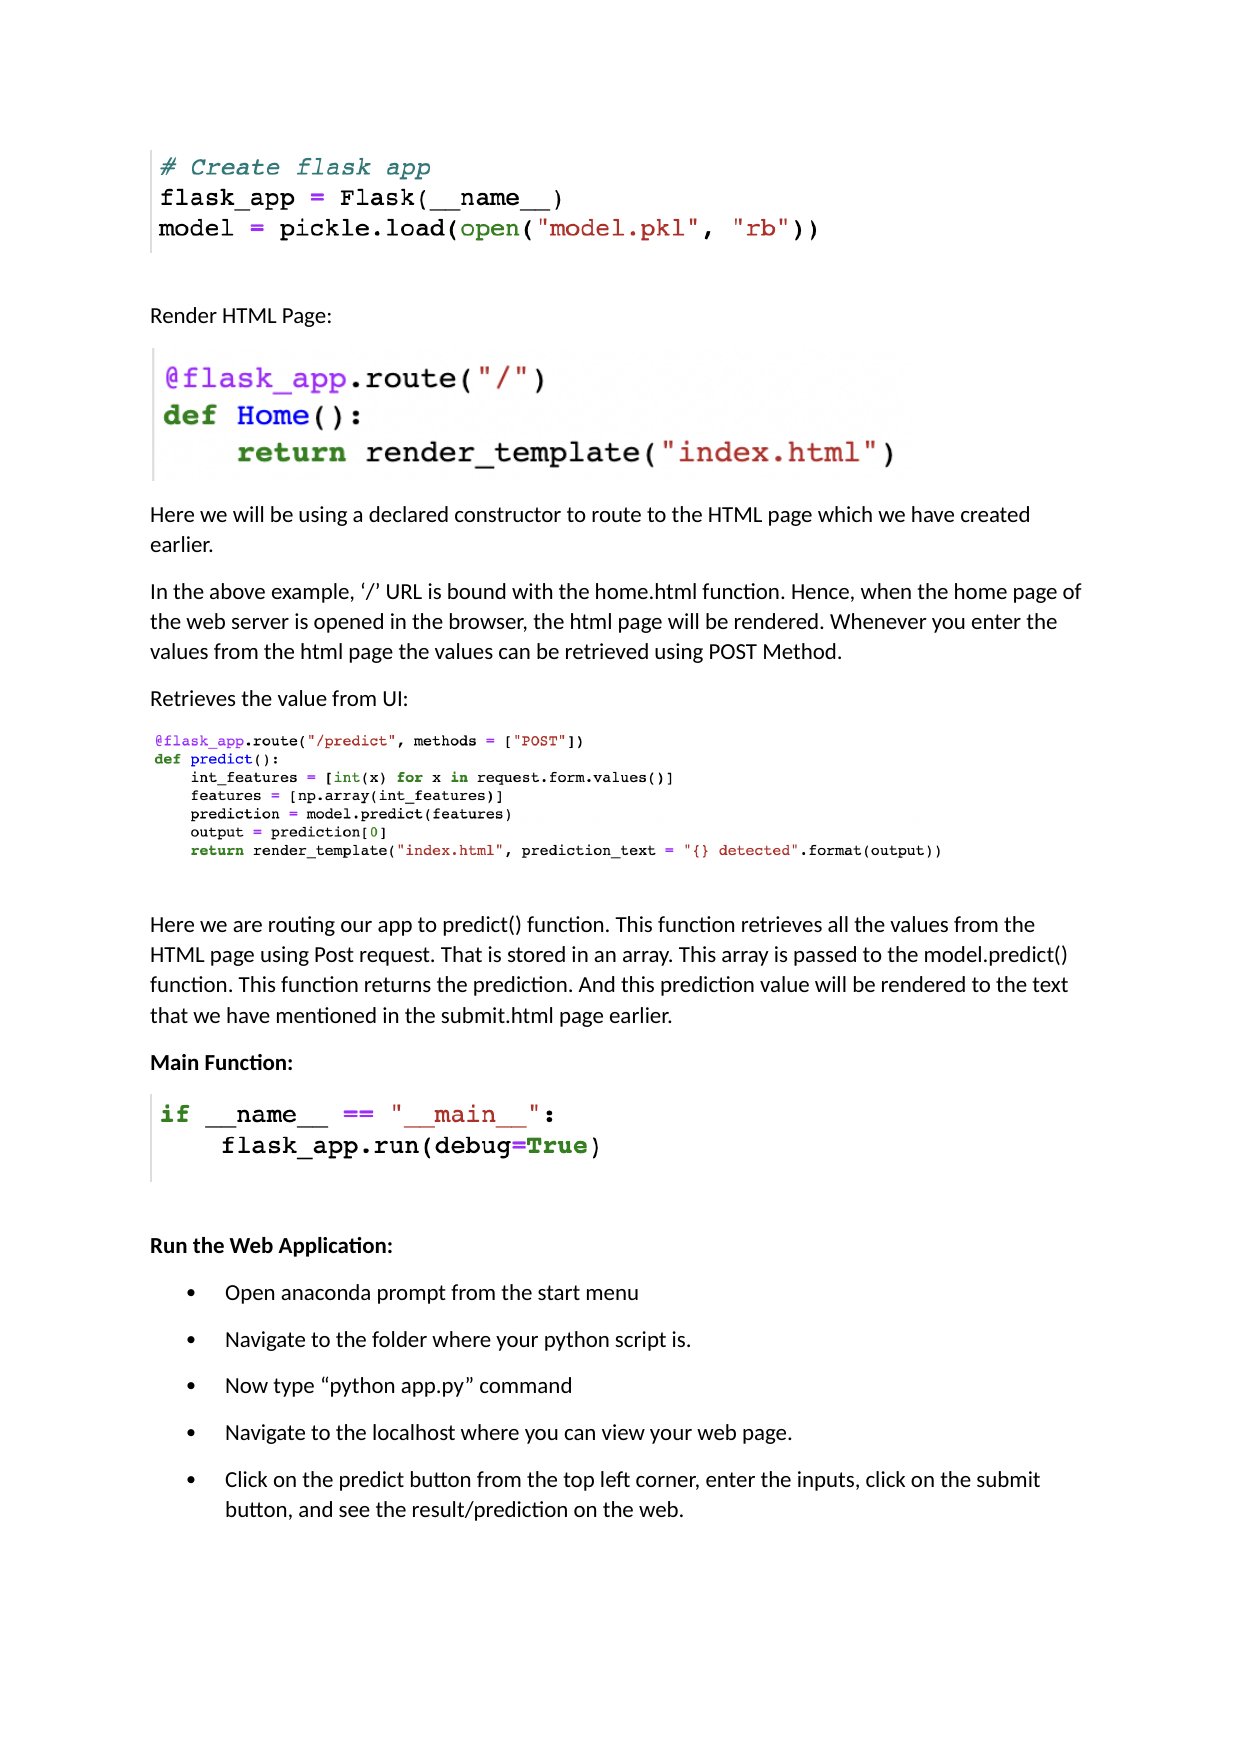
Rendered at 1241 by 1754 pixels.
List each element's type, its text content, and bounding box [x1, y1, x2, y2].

text In the above example, ‘/’ URL is bound with the home.html function. Hence, when the home page of the web server is opened in the browser, the html page will be rendered. Whenever you enter the values from the html page the values can be retrieved using POST Method. [150, 577, 1090, 665]
text Render HTML Page: [150, 302, 1090, 329]
list Click on the predict button from the top left corner, enter the inputs, click on the submit button, and see the result/prediction on the web. [187, 1465, 1090, 1524]
list Navigate to the localhost where you can view your web page. [187, 1418, 1090, 1447]
text Main Function: [150, 1048, 1090, 1076]
list Navigate to the folder where your python script is. [187, 1325, 1090, 1353]
picture [150, 731, 944, 861]
list Open anaconda prompt from the start menu [187, 1278, 1090, 1306]
text Here we are routing our app to predict() function. This function retrieves all the values from the HTML page using Post request. That is stored in an array. This array is passed to the model.predict() function. This function returns the prediction. And this prediction value will be rendered to the text that we have mentioned in the submit.html page earlier. [150, 910, 1090, 1029]
picture [150, 1094, 627, 1182]
picture [150, 348, 913, 481]
text Here we will be using a declared constructor to route to the HTML page which we have created earlier. [150, 500, 1090, 558]
list Now type “python app.py” command [187, 1372, 1090, 1400]
picture [150, 150, 837, 253]
text Retrieves the value from UI: [150, 684, 1090, 712]
text Run the Web Application: [150, 1231, 1090, 1259]
